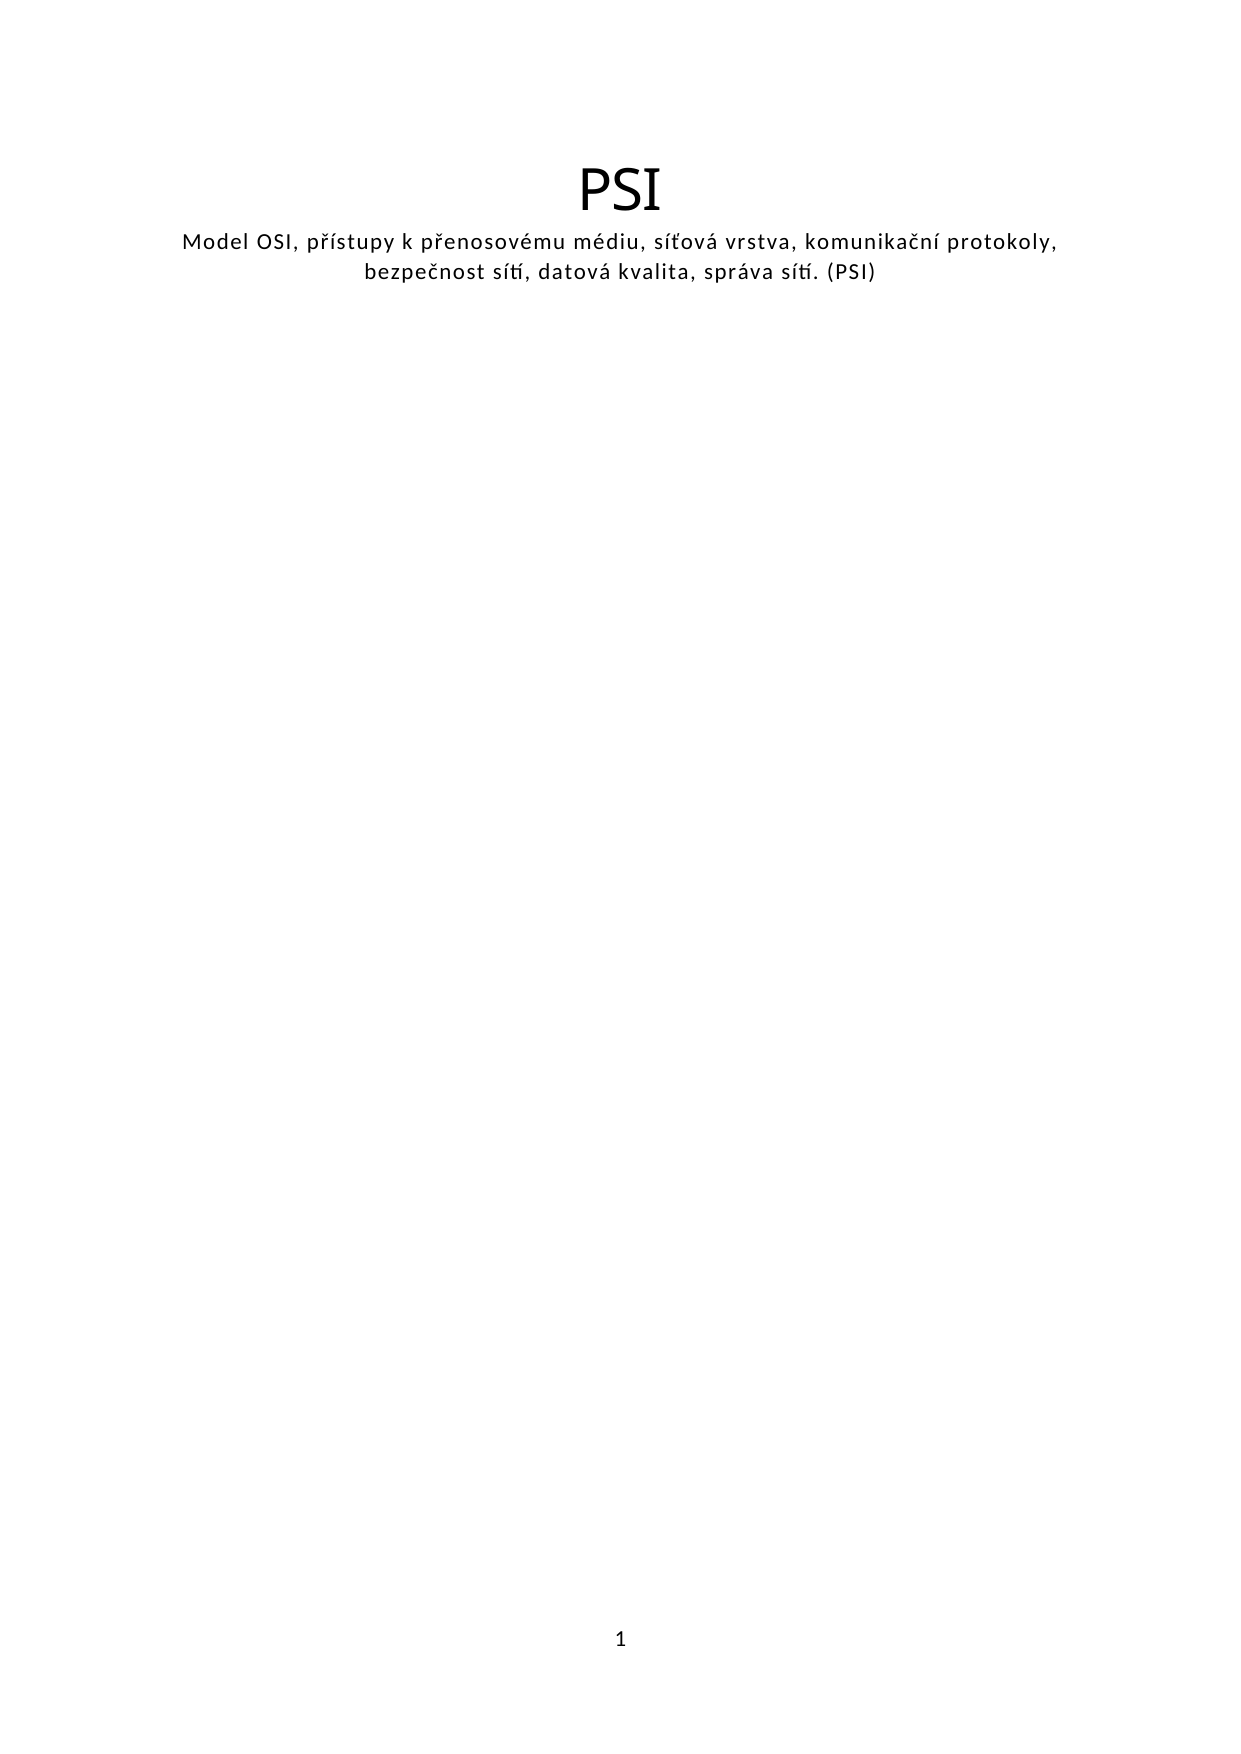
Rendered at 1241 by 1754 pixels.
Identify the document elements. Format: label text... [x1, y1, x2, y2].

title PSI [148, 148, 1093, 227]
subtitle Model OSI, přístupy k přenosovému médiu, síťová vrstva, komunikační protokoly, bezpečnost sítí, datová kvalita, správa sítí. (PSI) [148, 227, 1093, 285]
